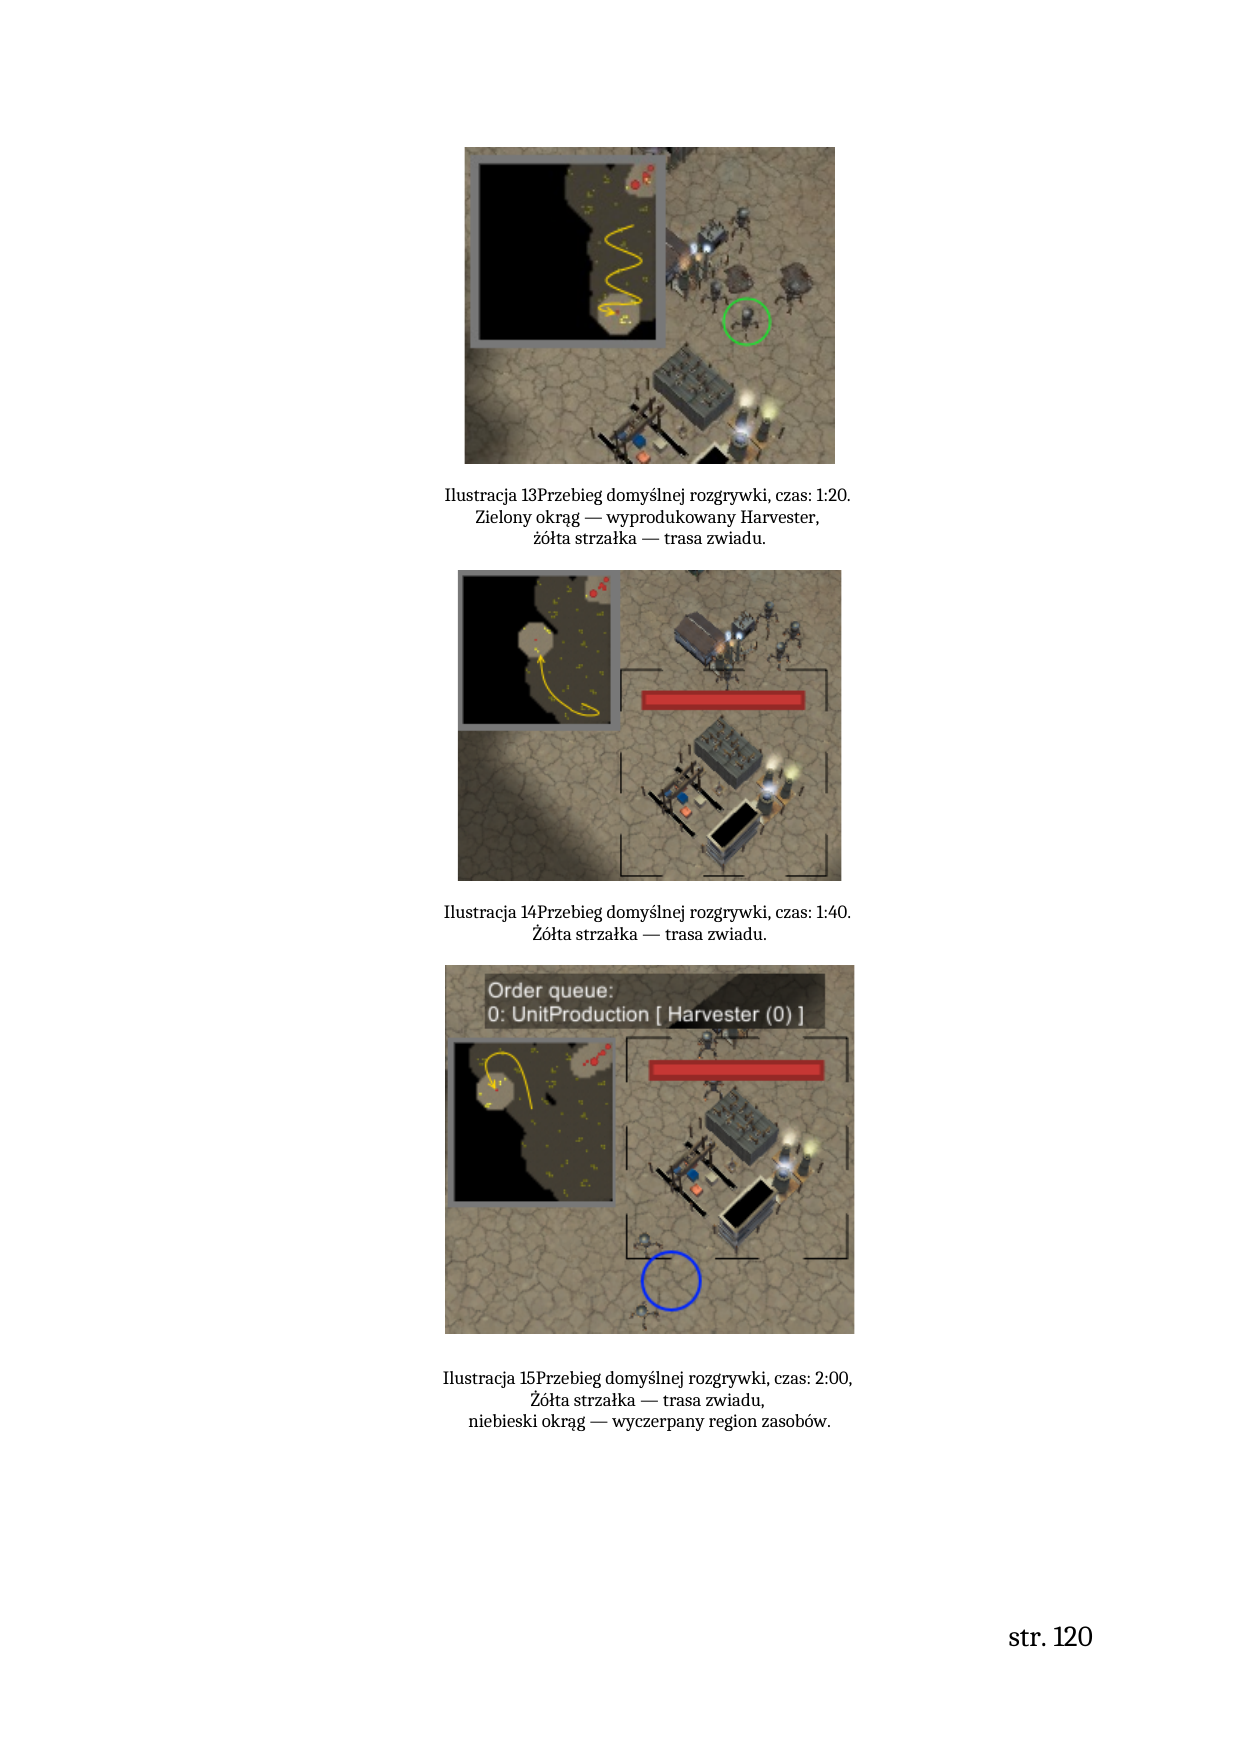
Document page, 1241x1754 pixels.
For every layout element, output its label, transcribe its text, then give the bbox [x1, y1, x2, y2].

picture [464, 147, 835, 464]
picture [457, 570, 842, 881]
picture [445, 965, 855, 1334]
